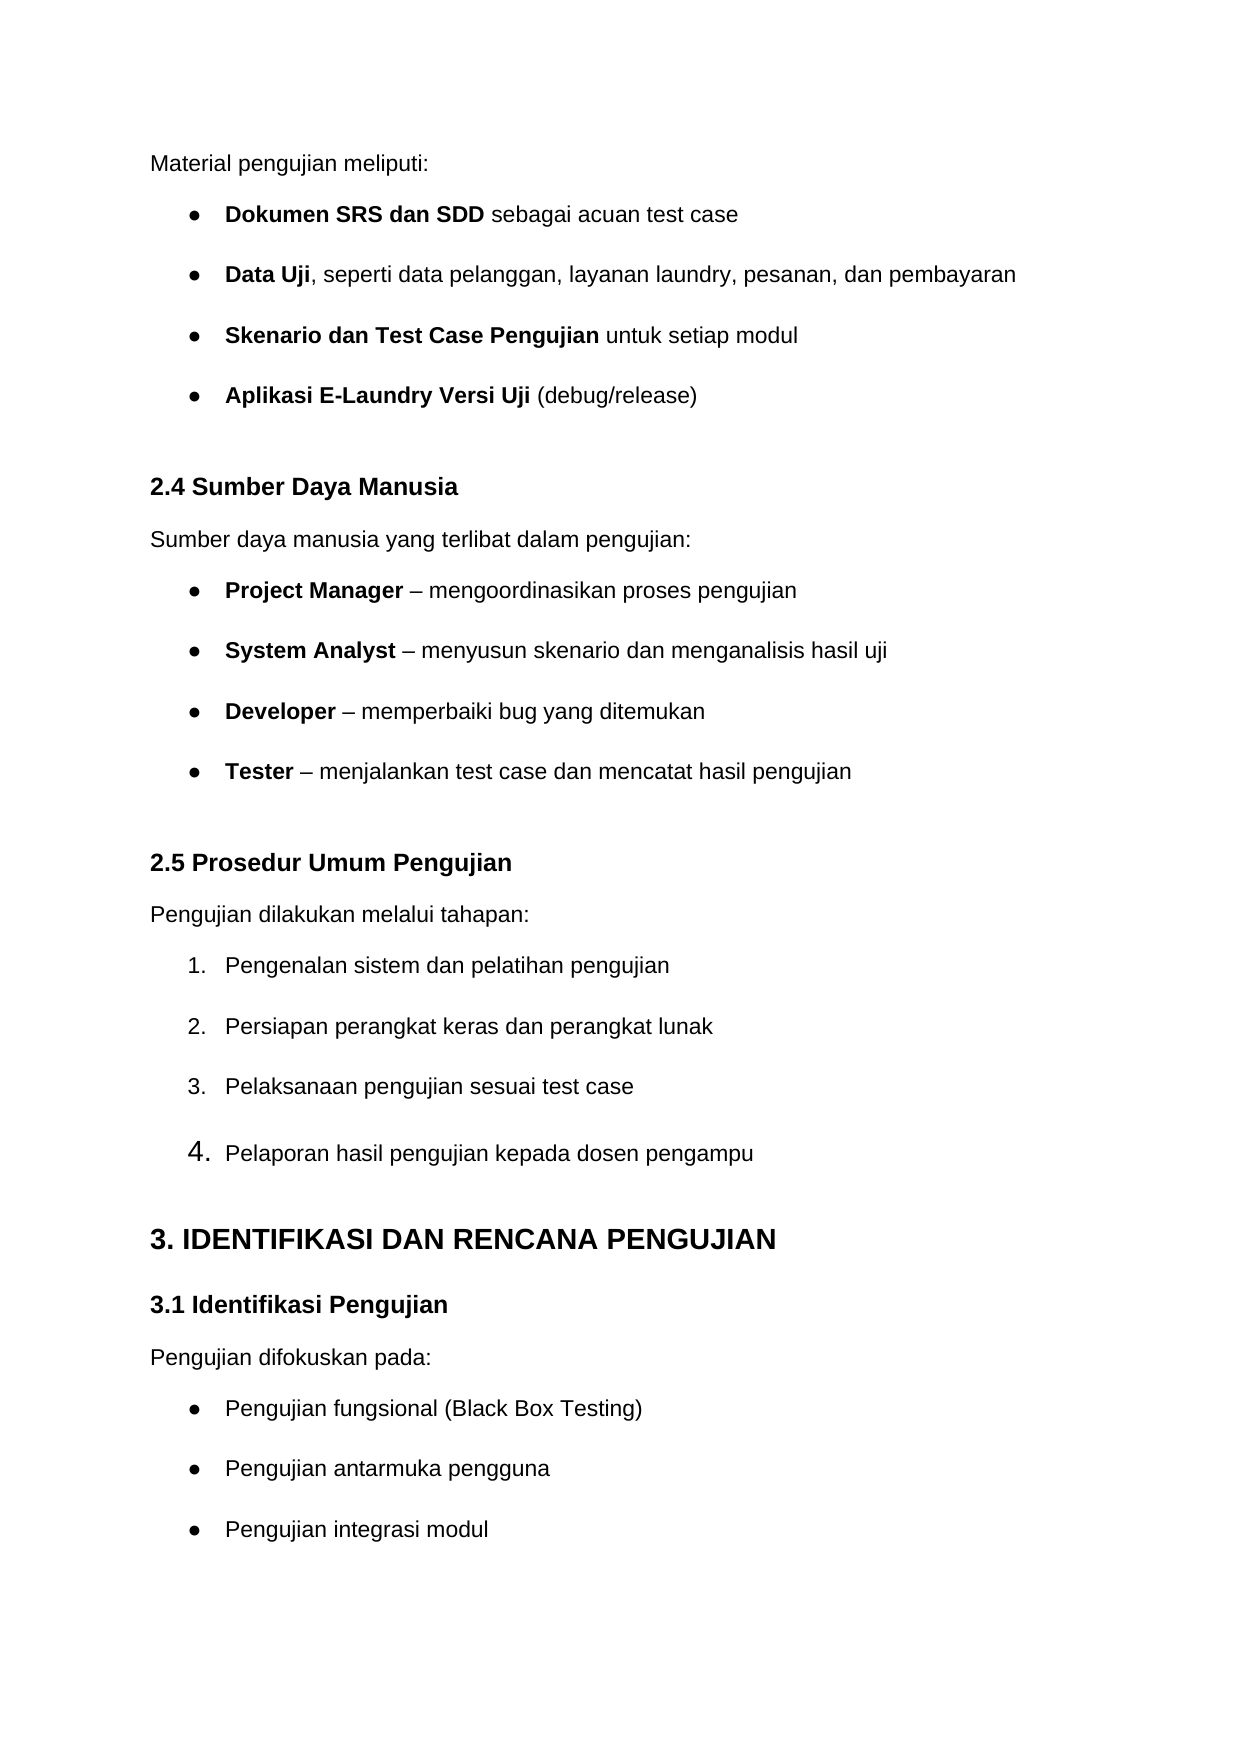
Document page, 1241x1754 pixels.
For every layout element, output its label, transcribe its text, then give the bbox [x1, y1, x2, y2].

text Pengujian dilakukan melalui tahapan: [150, 901, 1090, 928]
list Data Uji, seperti data pelanggan, layanan laundry, pesanan, dan pembayaran [187, 261, 1090, 318]
list System Analyst – menyusun skenario dan menganalisis hasil uji [187, 637, 1090, 694]
list Pengujian fungsional (Black Box Testing) [187, 1395, 1090, 1451]
subtitle 3.1 Identifikasi Pengujian [150, 1290, 1090, 1319]
subtitle 3. IDENTIFIKASI DAN RENCANA PENGUJIAN [150, 1222, 1090, 1256]
text Sumber daya manusia yang terlibat dalam pengujian: [150, 526, 1090, 552]
list Tester – menjalankan test case dan mencatat hasil pengujian [187, 758, 1090, 814]
list Pengujian integrasi modul [187, 1516, 1090, 1572]
list Pengenalan sistem dan pelatihan pengujian [187, 952, 1090, 1009]
list Project Manager – mengoordinasikan proses pengujian [187, 577, 1090, 633]
list Pelaporan hasil pengujian kepada dosen pengampu [187, 1134, 1090, 1197]
subtitle 2.5 Prosedur Umum Pengujian [150, 848, 1090, 876]
list Dokumen SRS dan SDD sebagai acuan test case [187, 201, 1090, 258]
list Skenario dan Test Case Pengujian untuk setiap modul [187, 322, 1090, 378]
list Persiapan perangkat keras dan perangkat lunak [187, 1013, 1090, 1069]
list Developer – memperbaiki bug yang ditemukan [187, 698, 1090, 754]
subtitle 2.4 Sumber Daya Manusia [150, 472, 1090, 501]
text Pengujian difokuskan pada: [150, 1344, 1090, 1370]
text Material pengujian meliputi: [150, 150, 1090, 176]
list Pelaksanaan pengujian sesuai test case [187, 1073, 1090, 1130]
list Aplikasi E-Laundry Versi Uji (debug/release) [187, 382, 1090, 439]
list Pengujian antarmuka pengguna [187, 1455, 1090, 1512]
